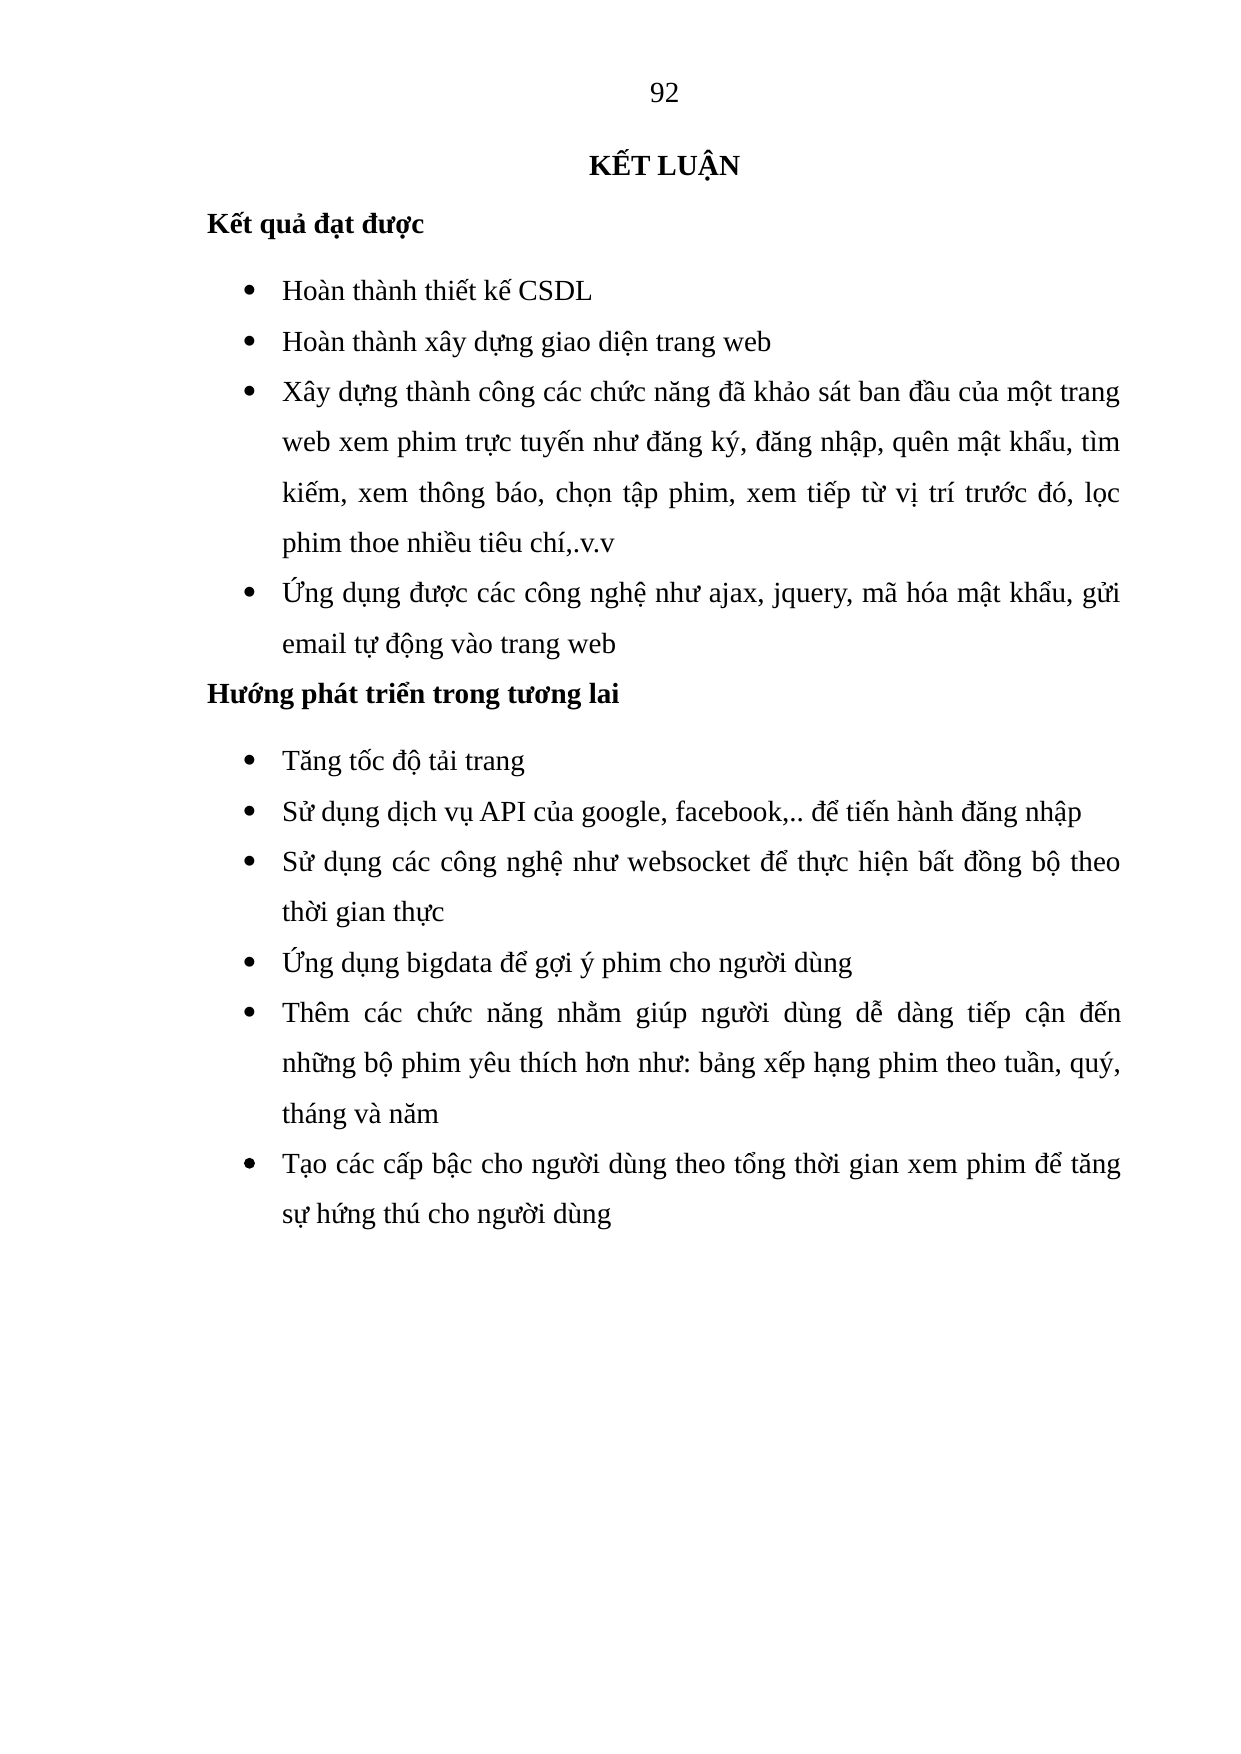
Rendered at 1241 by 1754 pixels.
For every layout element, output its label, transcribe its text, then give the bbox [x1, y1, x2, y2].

list Hoàn thành thiết kế CSDL [244, 273, 1122, 307]
list Ứng dụng bigdata để gợi ý phim cho người dùng [244, 945, 1122, 978]
list Tăng tốc độ tải trang [244, 743, 1122, 777]
list Tạo các cấp bậc cho người dùng theo tổng thời gian xem phim để tăng sự hứng thú cho người dùng [244, 1146, 1122, 1230]
text Hướng phát triển trong tương lai [207, 676, 1122, 710]
list Sử dụng các công nghệ như websocket để thực hiện bất đồng bộ theo thời gian thực [244, 844, 1122, 928]
list Sử dụng dịch vụ API của google, facebook,.. để tiến hành đăng nhập [244, 794, 1122, 827]
text Kết quả đạt được [207, 206, 1122, 240]
list Xây dựng thành công các chức năng đã khảo sát ban đầu của một trang web xem phim trực tuyến như đăng ký, đăng nhập, quên mật khẩu, tìm kiếm, xem thông báo, chọn tập phim, xem tiếp từ vị trí trước đó, lọc phim thoe nhiều tiêu chí,.v.v [244, 374, 1122, 559]
list Ứng dụng được các công nghệ như ajax, jquery, mã hóa mật khẩu, gửi email tự động vào trang web [244, 576, 1122, 659]
list Hoàn thành xây dựng giao diện trang web [244, 324, 1122, 357]
list Thêm các chức năng nhằm giúp người dùng dễ dàng tiếp cận đến những bộ phim yêu thích hơn như: bảng xếp hạng phim theo tuần, quý, tháng và năm [244, 995, 1122, 1129]
subtitle KẾT LUẬN [207, 148, 1122, 181]
